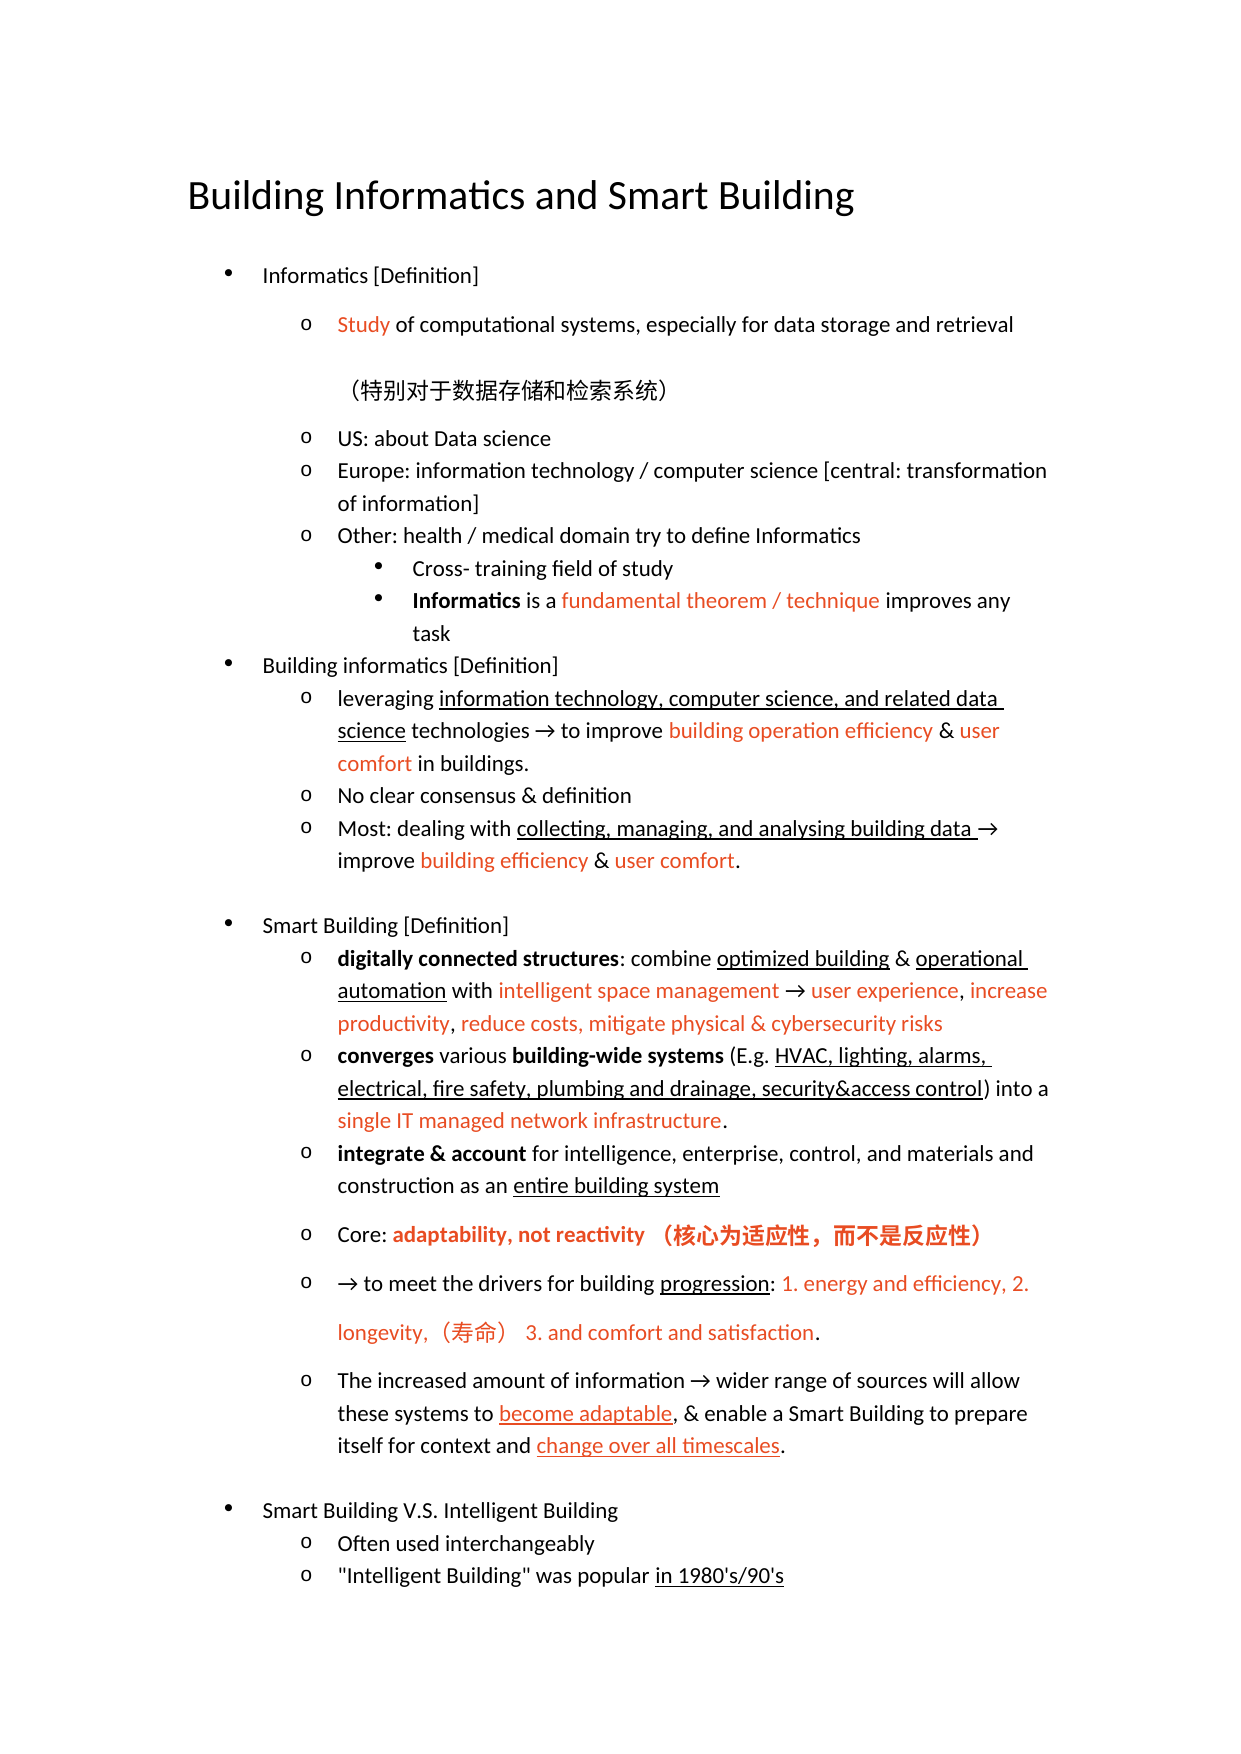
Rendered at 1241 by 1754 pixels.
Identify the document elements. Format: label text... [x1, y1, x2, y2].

list Most: dealing with collecting, managing, and analysing building data → improve building efficiency & user comfort. [300, 812, 1053, 877]
list Building informatics [Definition] [225, 649, 1053, 682]
list leveraging information technology, computer science, and related data science technologies → to improve building operation efficiency & user comfort in buildings. [300, 682, 1053, 779]
list integrate & account for intelligence, enterprise, control, and materials and construction as an entire building system [300, 1137, 1053, 1202]
list converges various building-wide systems (E.g. HVAC, lighting, alarms, electrical, fire safety, plumbing and drainage, security&access control) into a single IT managed network infrastructure. [300, 1039, 1053, 1137]
list US: about Data science [300, 422, 1053, 454]
list Smart Building V.S. Intelligent Building [225, 1494, 1053, 1527]
list Informatics [Definition] [225, 259, 1053, 292]
list The increased amount of information → wider range of sources will allow these systems to become adaptable, & enable a Smart Building to prepare itself for context and change over all timescales. [300, 1364, 1053, 1462]
list Cross- training field of study [375, 552, 1053, 584]
list Smart Building [Definition] [225, 909, 1053, 942]
list No clear consensus & definition [300, 779, 1053, 812]
list Europe: information technology / computer science [central: transformation of information] [300, 454, 1053, 519]
list Study of computational systems, especially for data storage and retrieval （特别对于数据存储和检索系统） [300, 292, 1053, 422]
text Building Informatics and Smart Building [187, 162, 1053, 227]
list Informatics is a fundamental theorem / technique improves any task [375, 584, 1053, 649]
list Core: adaptability, not reactivity （核心为适应性，而不是反应性） [300, 1202, 1053, 1267]
list Often used interchangeably [300, 1527, 1053, 1559]
list "Intelligent Building" was popular in 1980's/90's [300, 1559, 1053, 1592]
list Other: health / medical domain try to define Informatics [300, 519, 1053, 552]
list digitally connected structures: combine optimized building & operational automation with intelligent space management → user experience, increase productivity, reduce costs, mitigate physical & cybersecurity risks [300, 942, 1053, 1039]
list → to meet the drivers for building progression: 1. energy and efficiency, 2. longevity,（寿命） 3. and comfort and satisfaction. [300, 1267, 1053, 1364]
